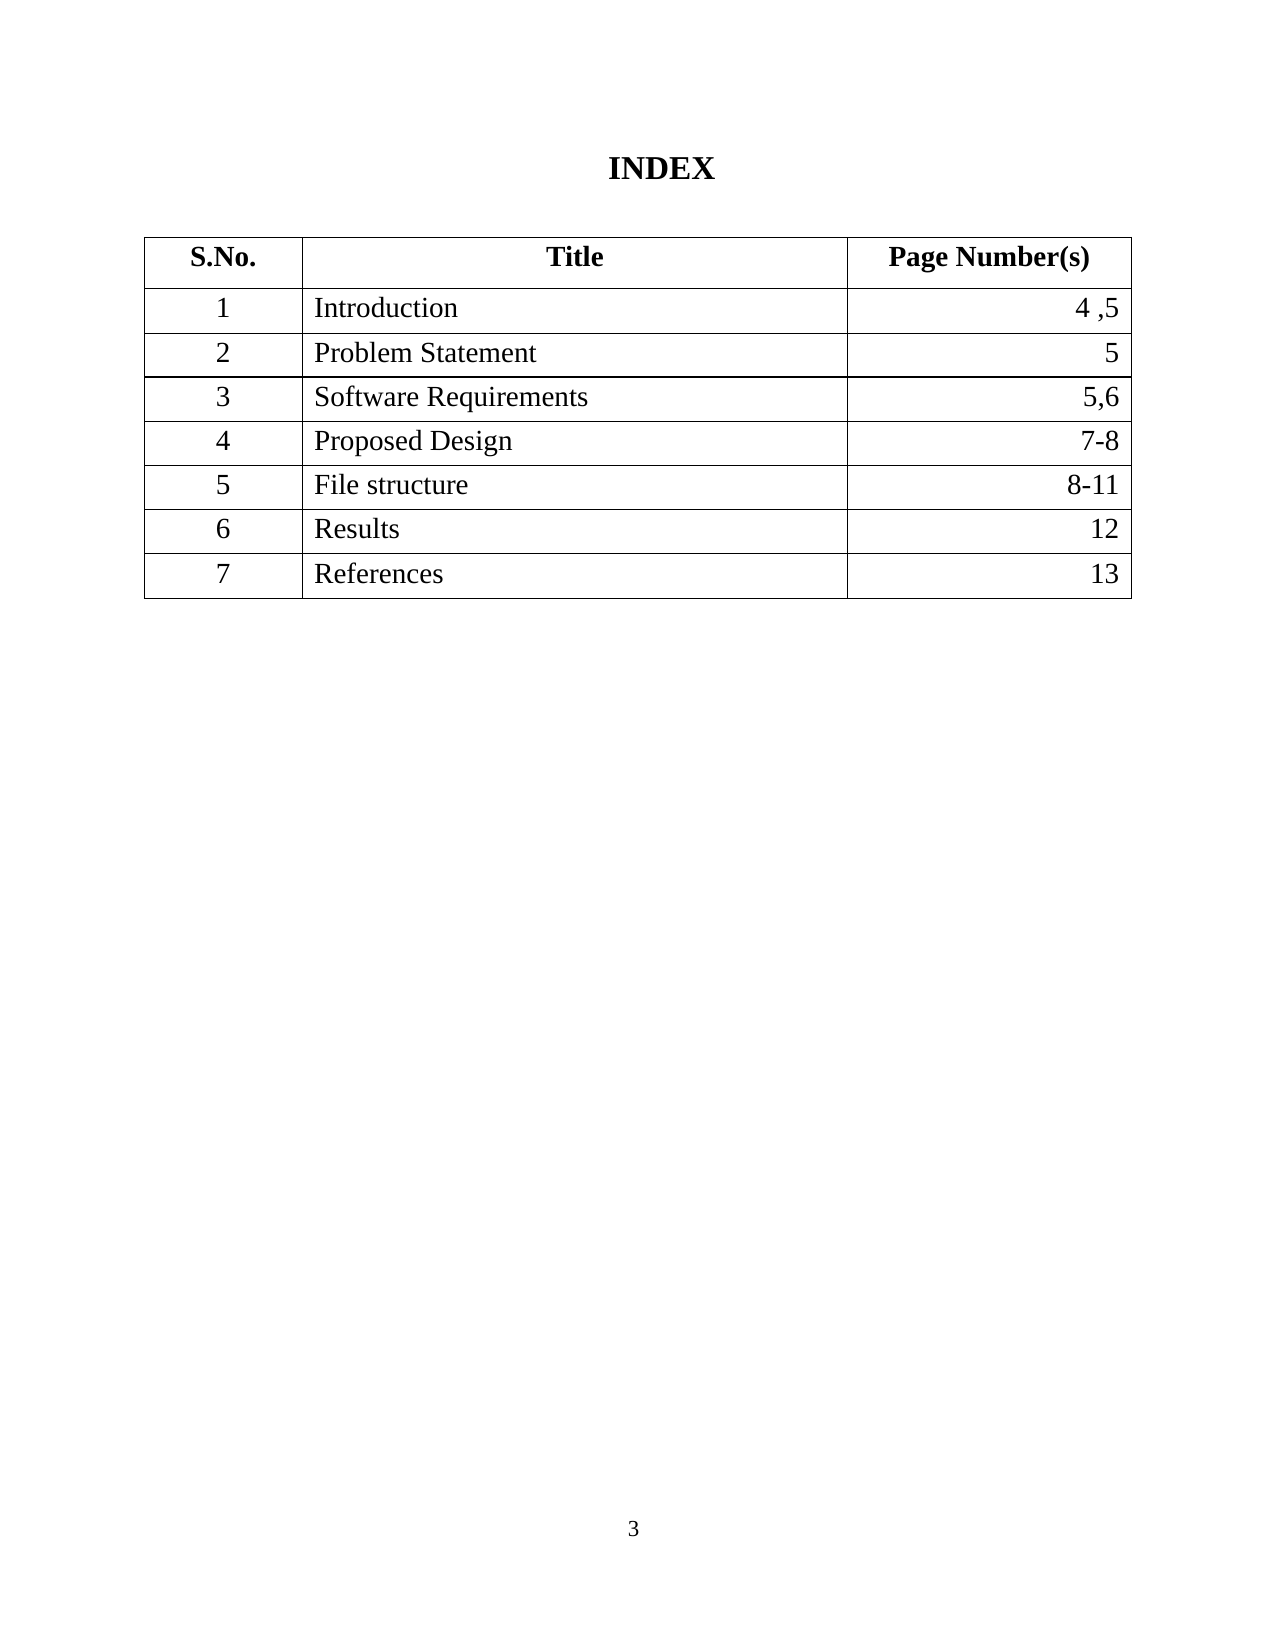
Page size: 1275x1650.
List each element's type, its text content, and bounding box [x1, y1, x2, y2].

table_cell 6 [145, 510, 302, 553]
table_cell 4 ,5 [848, 289, 1131, 332]
table_cell 4 [145, 422, 302, 465]
table_cell 3 [145, 378, 302, 421]
table_cell Software Requirements [303, 378, 847, 421]
table_cell 7 [145, 554, 302, 597]
table_cell 2 [145, 334, 302, 376]
table_cell 5,6 [848, 378, 1131, 421]
table_header Page Number(s) [848, 238, 1131, 288]
table_cell File structure [303, 466, 847, 509]
table_cell Problem Statement [303, 334, 847, 376]
table_cell 13 [848, 554, 1131, 597]
table_cell 5 [848, 334, 1131, 376]
subtitle INDEX [143, 148, 1180, 187]
table_cell 5 [145, 466, 302, 509]
table_cell Results [303, 510, 847, 553]
table_cell Proposed Design [303, 422, 847, 465]
table_cell 1 [145, 289, 302, 332]
table_header Title [303, 238, 847, 288]
table_cell 7-8 [848, 422, 1131, 465]
table_cell Introduction [303, 289, 847, 332]
table_cell 8-11 [848, 466, 1131, 509]
table_cell References [303, 554, 847, 597]
table_cell 12 [848, 510, 1131, 553]
table_header S.No. [145, 238, 302, 288]
